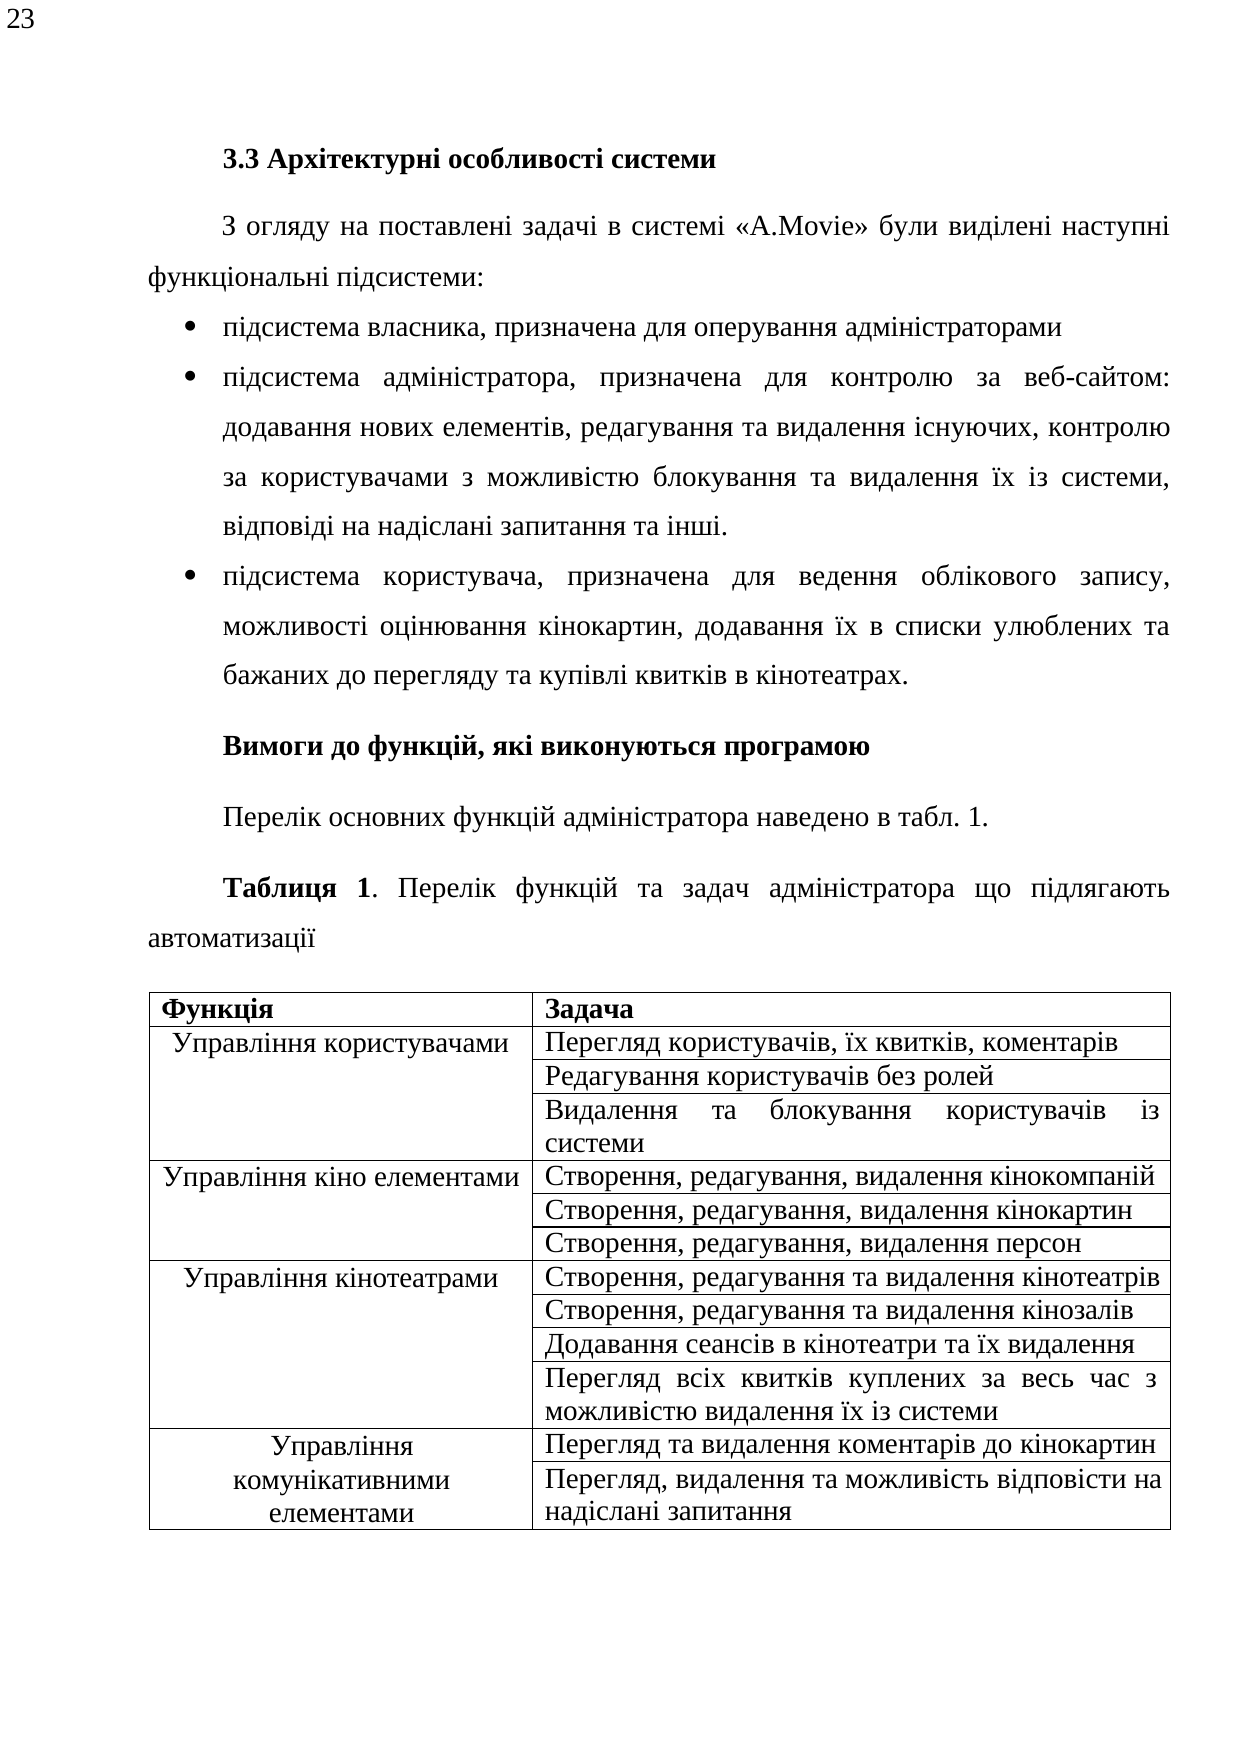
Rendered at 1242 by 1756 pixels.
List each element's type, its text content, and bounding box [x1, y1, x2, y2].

table_cell Створення, редагування та видалення кінотеатрів [533, 1261, 1170, 1293]
table_cell Управління кінотеатрами [150, 1261, 532, 1427]
table_cell Додавання сеансів в кінотеатри та їх видалення [533, 1328, 1170, 1361]
list підсистема адміністратора, призначена для контролю за веб-сайтом: додавання нових елементів, редагування та видалення існуючих, контролю за користувачами з можливістю блокування та видалення їх із системи, відповіді на надіслані запитання та інші. [185, 359, 1171, 542]
table_cell Редагування користувачів без ролей [533, 1060, 1170, 1092]
text Таблиця 1. Перелік функцій та задач адміністратора що підлягають автоматизації [148, 870, 1171, 954]
table_cell Видалення та блокування користувачів із системи [533, 1094, 1170, 1159]
text З огляду на поставлені задачі в системі «A.Movie» були виділені наступні функціональні підсистеми: [148, 208, 1171, 292]
table_cell Перегляд всіх квитків куплених за весь час з можливістю видалення їх із системи [533, 1362, 1170, 1427]
table_header Функція [150, 993, 532, 1026]
table_cell Створення, редагування, видалення кінокомпаній [533, 1161, 1170, 1193]
table_cell Створення, редагування, видалення кінокартин [533, 1194, 1170, 1226]
table_cell Управління комунікативними елементами [150, 1429, 532, 1529]
table_cell Створення, редагування та видалення кінозалів [533, 1295, 1170, 1327]
table_cell Створення, редагування, видалення персон [533, 1228, 1170, 1260]
table_cell Перегляд, видалення та можливість відповісти на надіслані запитання [533, 1462, 1170, 1529]
list підсистема користувача, призначена для ведення облікового запису, можливості оцінювання кінокартин, додавання їх в списки улюблених та бажаних до перегляду та купівлі квитків в кінотеатрах. [185, 558, 1171, 691]
table_cell Управління кіно елементами [150, 1161, 532, 1260]
table_cell Перегляд користувачів, їх квитків, коментарів [533, 1027, 1170, 1059]
subtitle Вимоги до функцій, які виконуються програмою [223, 728, 1183, 762]
table_cell Управління користувачами [150, 1027, 532, 1159]
text Перелік основних функцій адміністратора наведено в табл. 1. [223, 799, 1183, 832]
list підсистема власника, призначена для оперування адміністраторами [185, 309, 1183, 343]
table_header Задача [533, 993, 1170, 1026]
subtitle Архітектурні особливості системи [223, 142, 1183, 175]
table_cell Перегляд та видалення коментарів до кінокартин [533, 1429, 1170, 1461]
